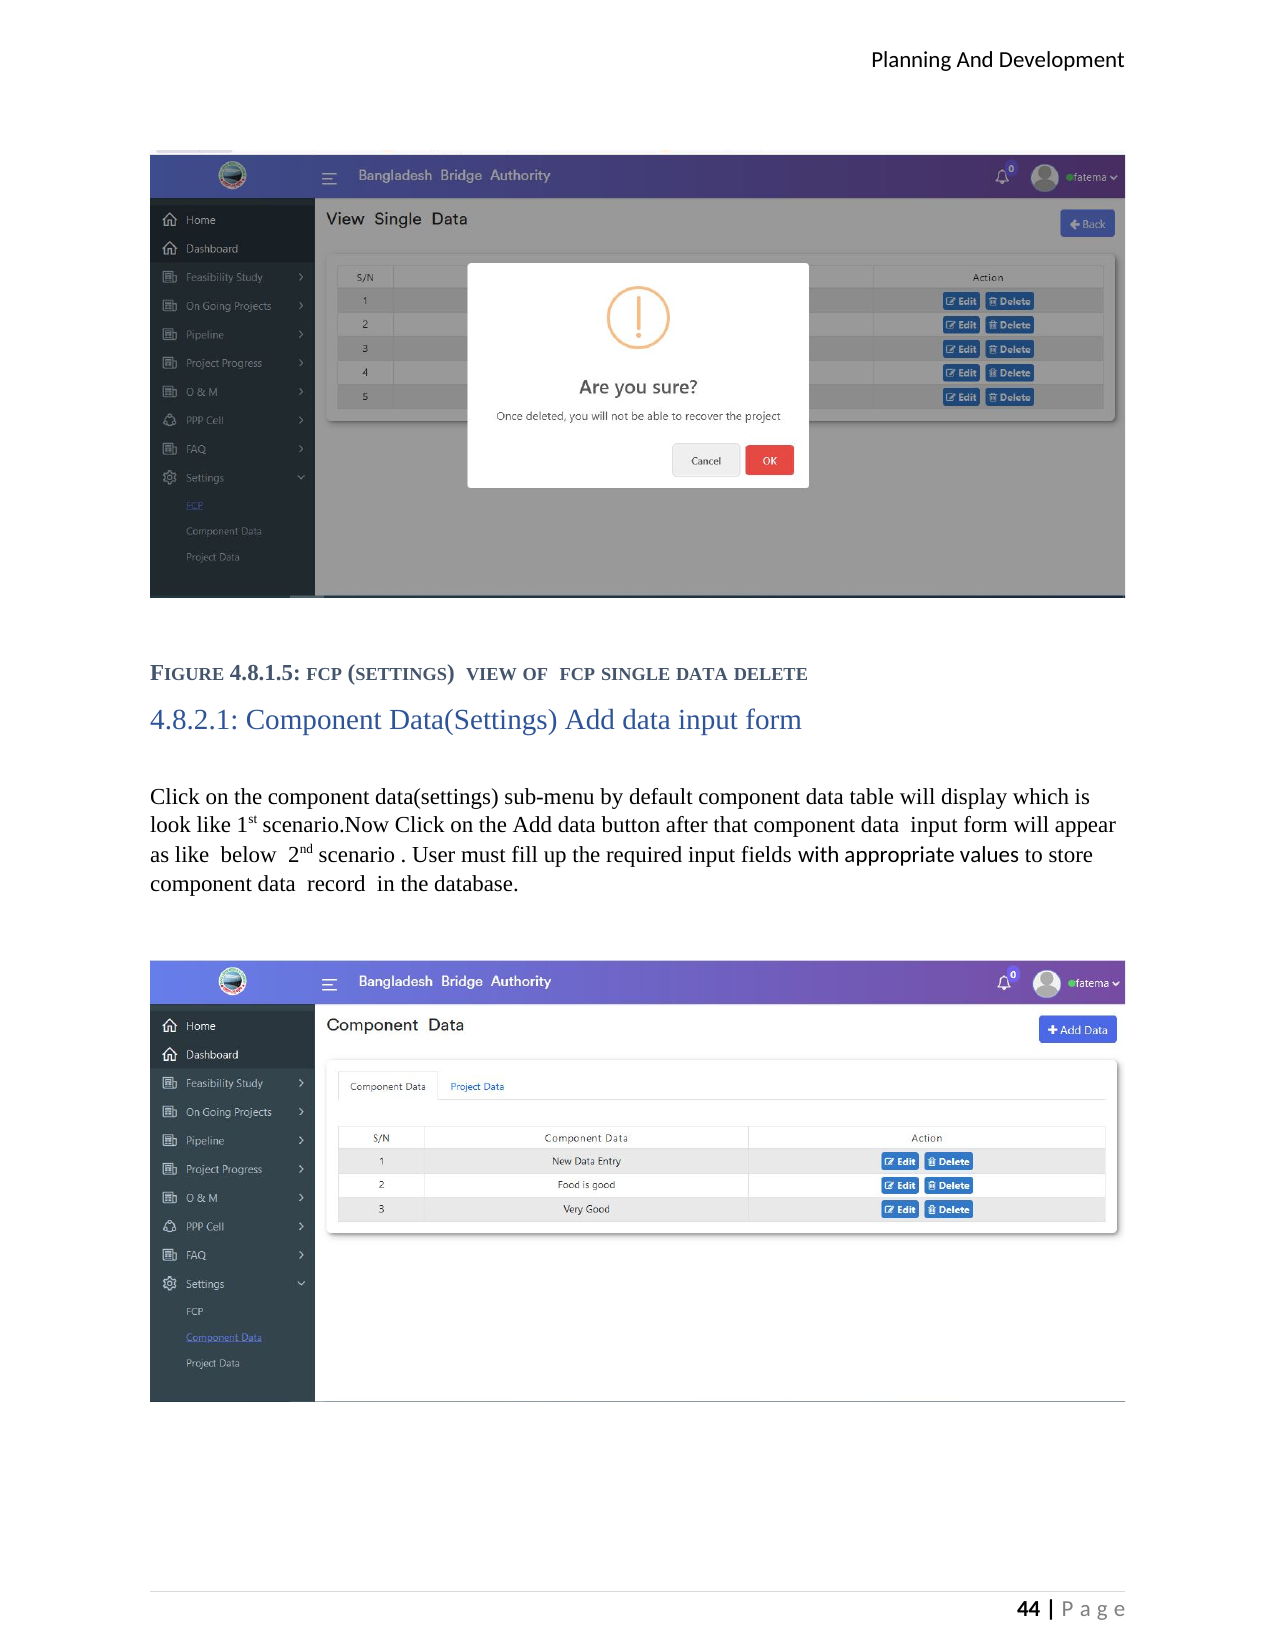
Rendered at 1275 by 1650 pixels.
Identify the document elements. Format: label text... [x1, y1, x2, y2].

subtitle 4.8.2.1: Component Data(Settings) Add data input form [150, 702, 1125, 736]
picture [150, 150, 1125, 598]
text Click on the component data(settings) sub-menu by default component data table will display which is look like 1st scenario.Now Click on the Add data button after that component data input form will appear as like below 2nd scenario . User must fill up the required input fields with appropriate values to store component data record in the database. [150, 783, 1125, 896]
picture [150, 960, 1125, 1402]
text Figure 4.8.1.5: fcp (settings) view of fcp single data delete [150, 659, 1125, 686]
